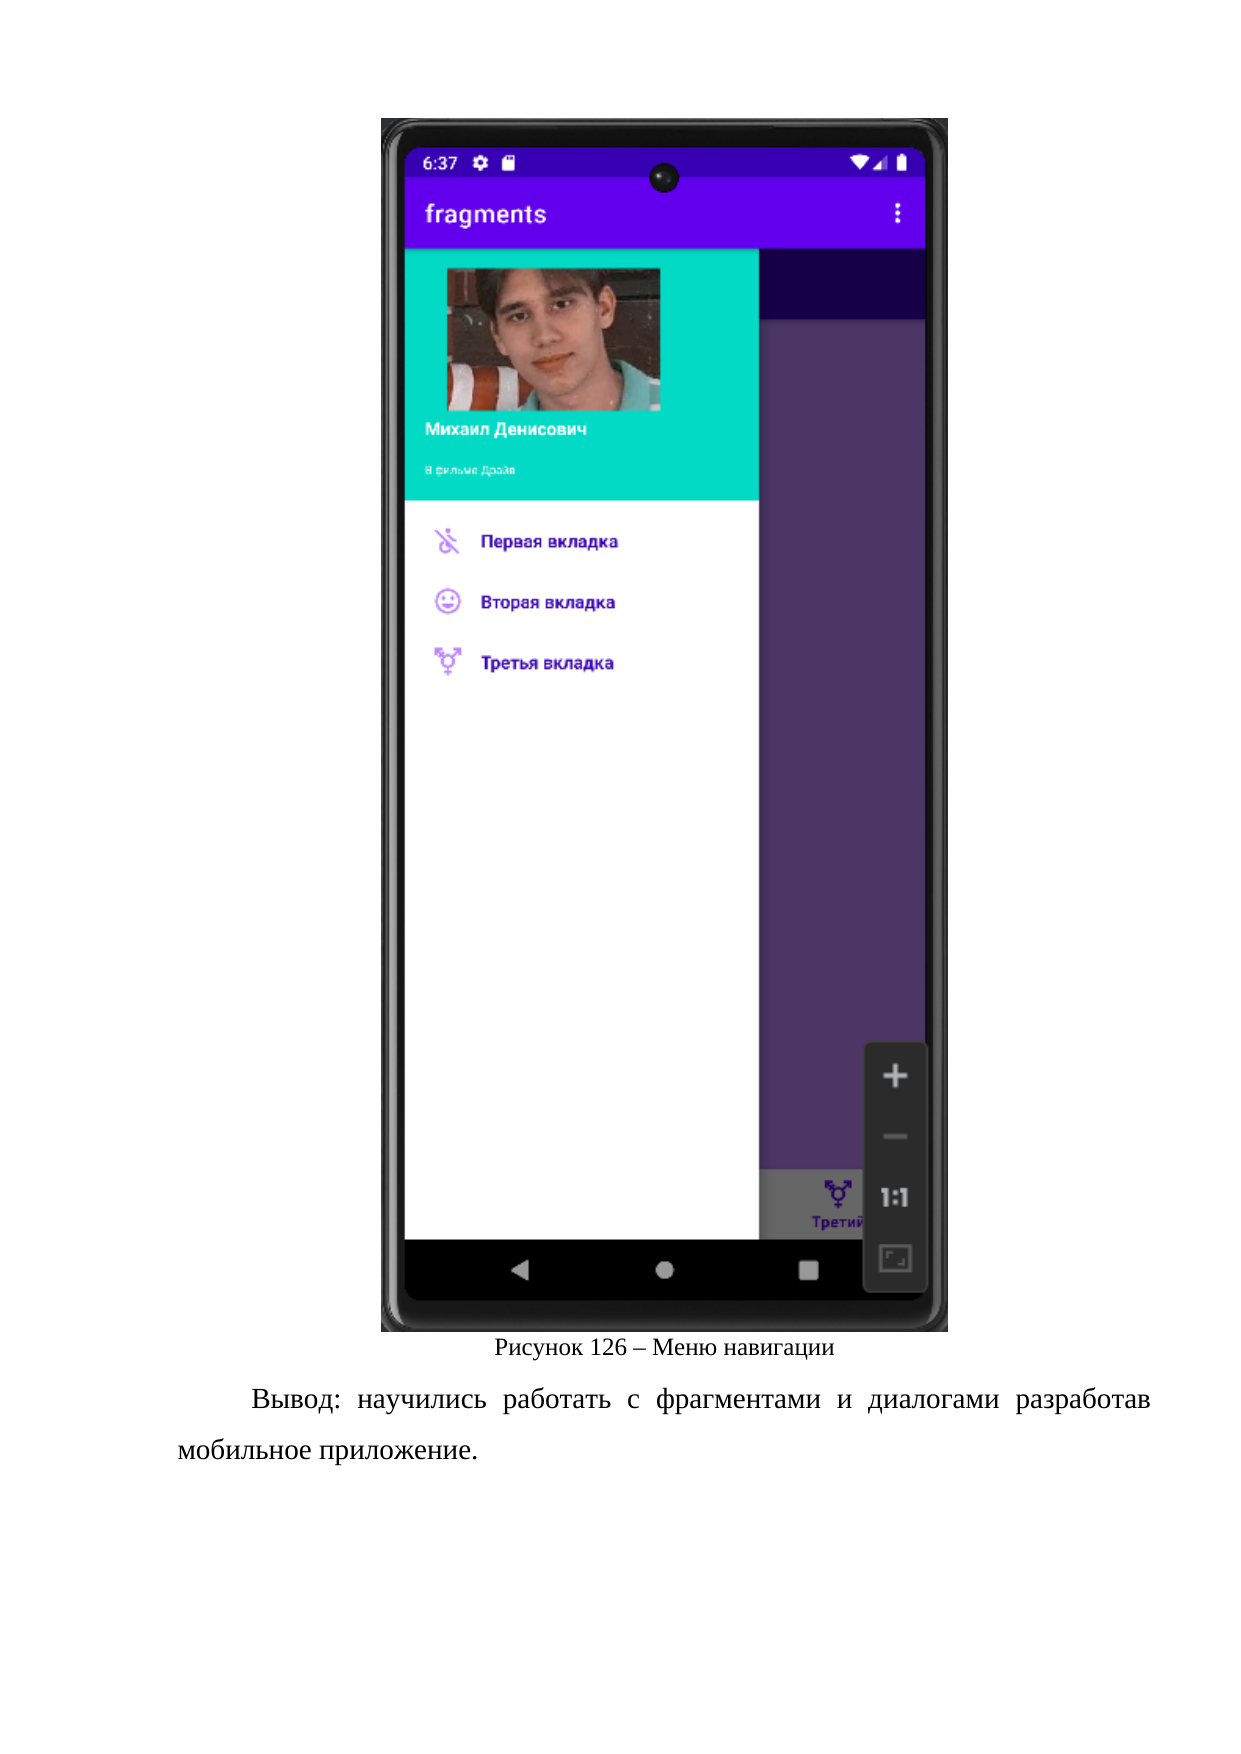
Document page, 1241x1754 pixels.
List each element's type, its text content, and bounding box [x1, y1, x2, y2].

picture [381, 118, 948, 1332]
text Вывод: научились работать с фрагментами и диалогами разработав мобильное приложение. [177, 1382, 1152, 1466]
text Рисунок – Меню навигации [177, 1332, 1152, 1361]
